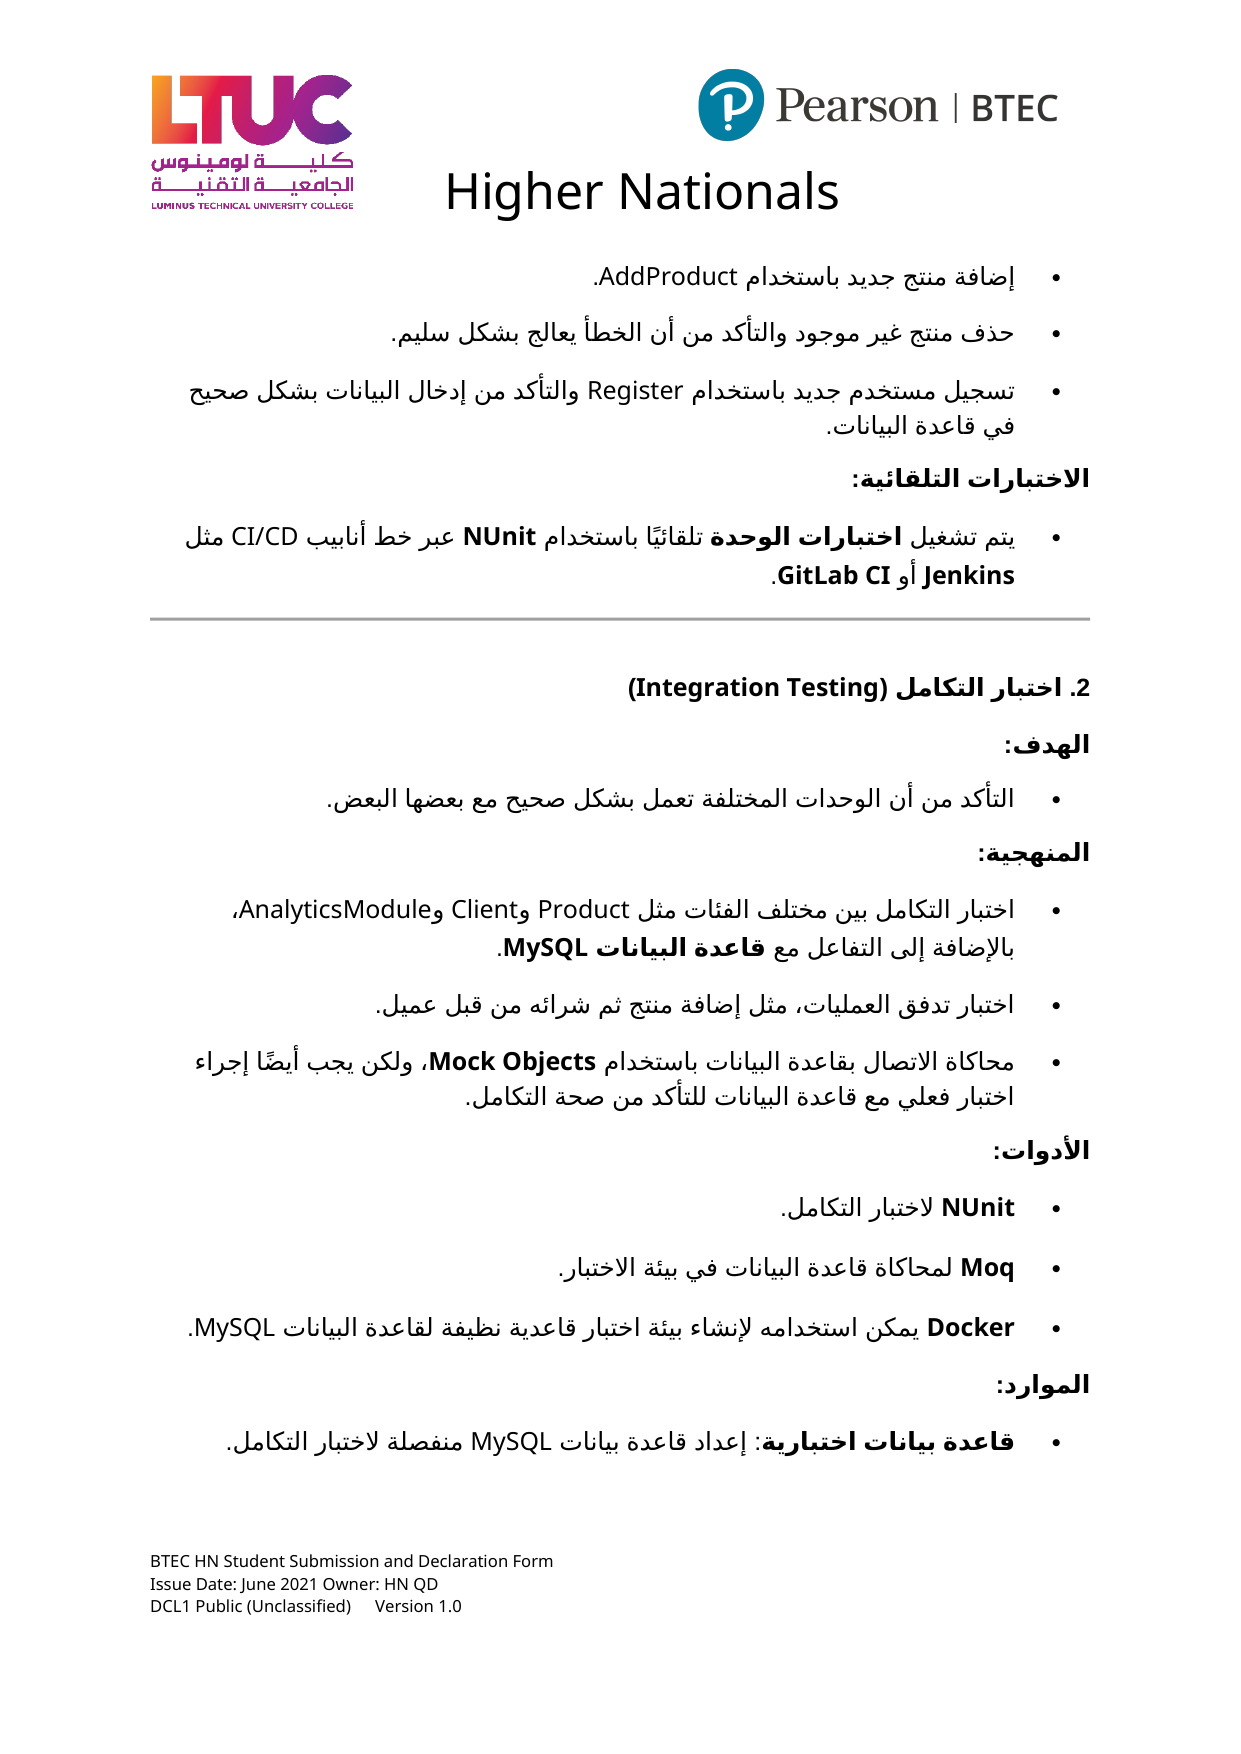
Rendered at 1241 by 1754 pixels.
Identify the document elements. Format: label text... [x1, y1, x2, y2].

picture [150, 73, 354, 210]
text 2. اختبار التكامل (Integration Testing) [150, 670, 1090, 704]
list يتم تشغيل اختبارات الوحدة تلقائيًا باستخدام NUnit عبر خط أنابيب CI/CD مثل Jenkins أو GitLab CI. [150, 518, 1053, 592]
text الأدوات: [150, 1136, 1090, 1164]
list اختبار التكامل بين مختلف الفئات مثل Product وClient وAnalyticsModule، بالإضافة إلى التفاعل مع قاعدة البيانات MySQL. [150, 891, 1053, 964]
list قاعدة بيانات اختبارية: إعداد قاعدة بيانات MySQL منفصلة لاختبار التكامل. [150, 1423, 1053, 1457]
text الاختبارات التلقائية: [150, 464, 1090, 493]
list إضافة منتج جديد باستخدام AddProduct. [150, 258, 1053, 292]
list اختبار تدفق العمليات، مثل إضافة منتج ثم شرائه من قبل عميل. [150, 990, 1053, 1018]
list التأكد من أن الوحدات المختلفة تعمل بشكل صحيح مع بعضها البعض. [150, 784, 1053, 812]
list محاكاة الاتصال بقاعدة البيانات باستخدام Mock Objects، ولكن يجب أيضًا إجراء اختبار فعلي مع قاعدة البيانات للتأكد من صحة التكامل. [150, 1043, 1053, 1111]
list تسجيل مستخدم جديد باستخدام Register والتأكد من إدخال البيانات بشكل صحيح في قاعدة البيانات. [150, 372, 1053, 439]
list Moq لمحاكاة قاعدة البيانات في بيئة الاختبار. [150, 1249, 1053, 1284]
text الهدف: [150, 730, 1090, 758]
list NUnit لاختبار التكامل. [150, 1189, 1053, 1224]
list حذف منتج غير موجود والتأكد من أن الخطأ يعالج بشكل سليم. [150, 318, 1053, 347]
text الموارد: [150, 1369, 1090, 1398]
list Docker يمكن استخدامه لإنشاء بيئة اختبار قاعدية نظيفة لقاعدة البيانات MySQL. [150, 1309, 1053, 1344]
text المنهجية: [150, 837, 1090, 866]
picture [690, 61, 1069, 146]
